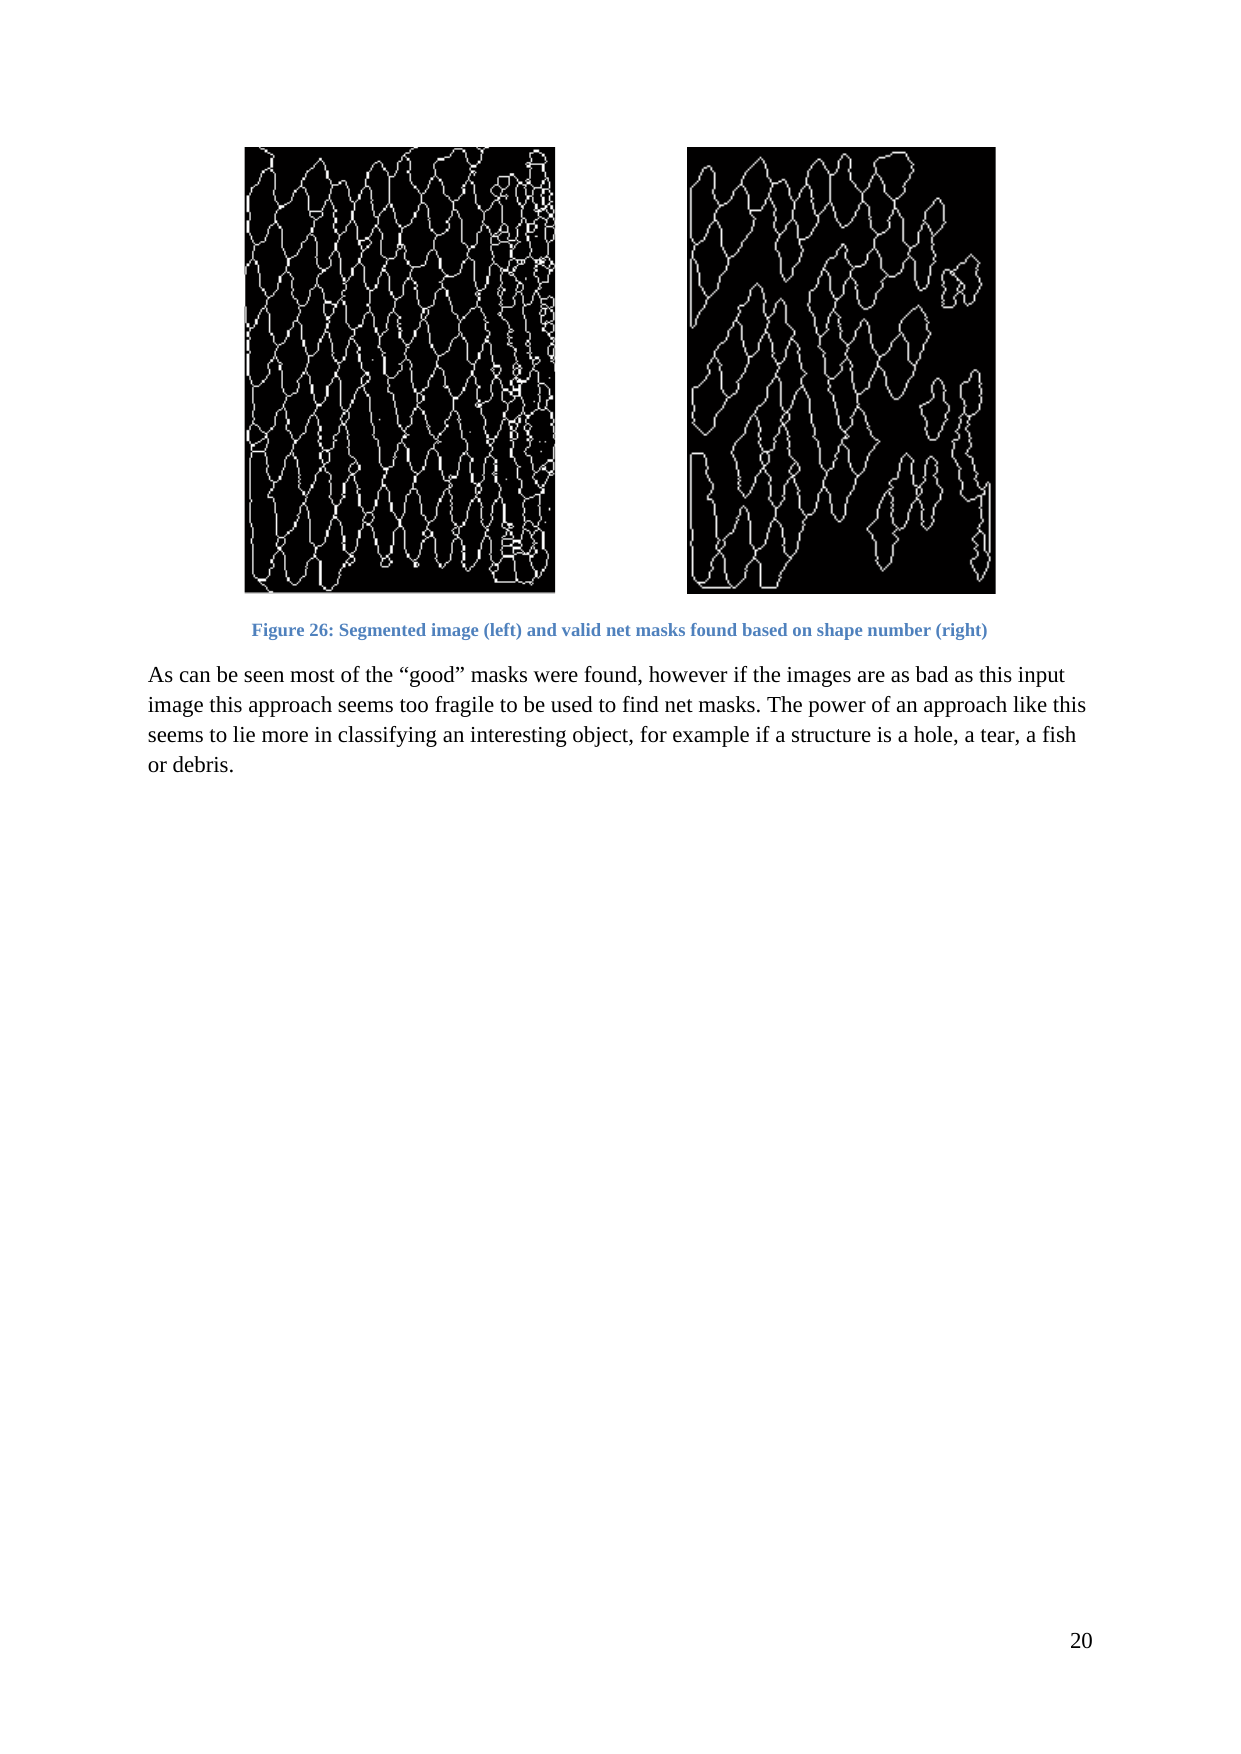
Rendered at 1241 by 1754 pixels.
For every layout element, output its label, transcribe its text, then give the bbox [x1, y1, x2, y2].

text As can be seen most of the “good” masks were found, however if the images are as bad as this input image this approach seems too fragile to be used to find net masks. The power of an approach like this seems to lie more in classifying an interesting object, for example if a structure is a hole, a tear, a fish or debris. [148, 661, 1093, 778]
text Figure 26: Segmented image (left) and valid net masks found based on shape number (right) [148, 618, 1093, 640]
picture [687, 147, 996, 594]
picture [244, 147, 555, 594]
